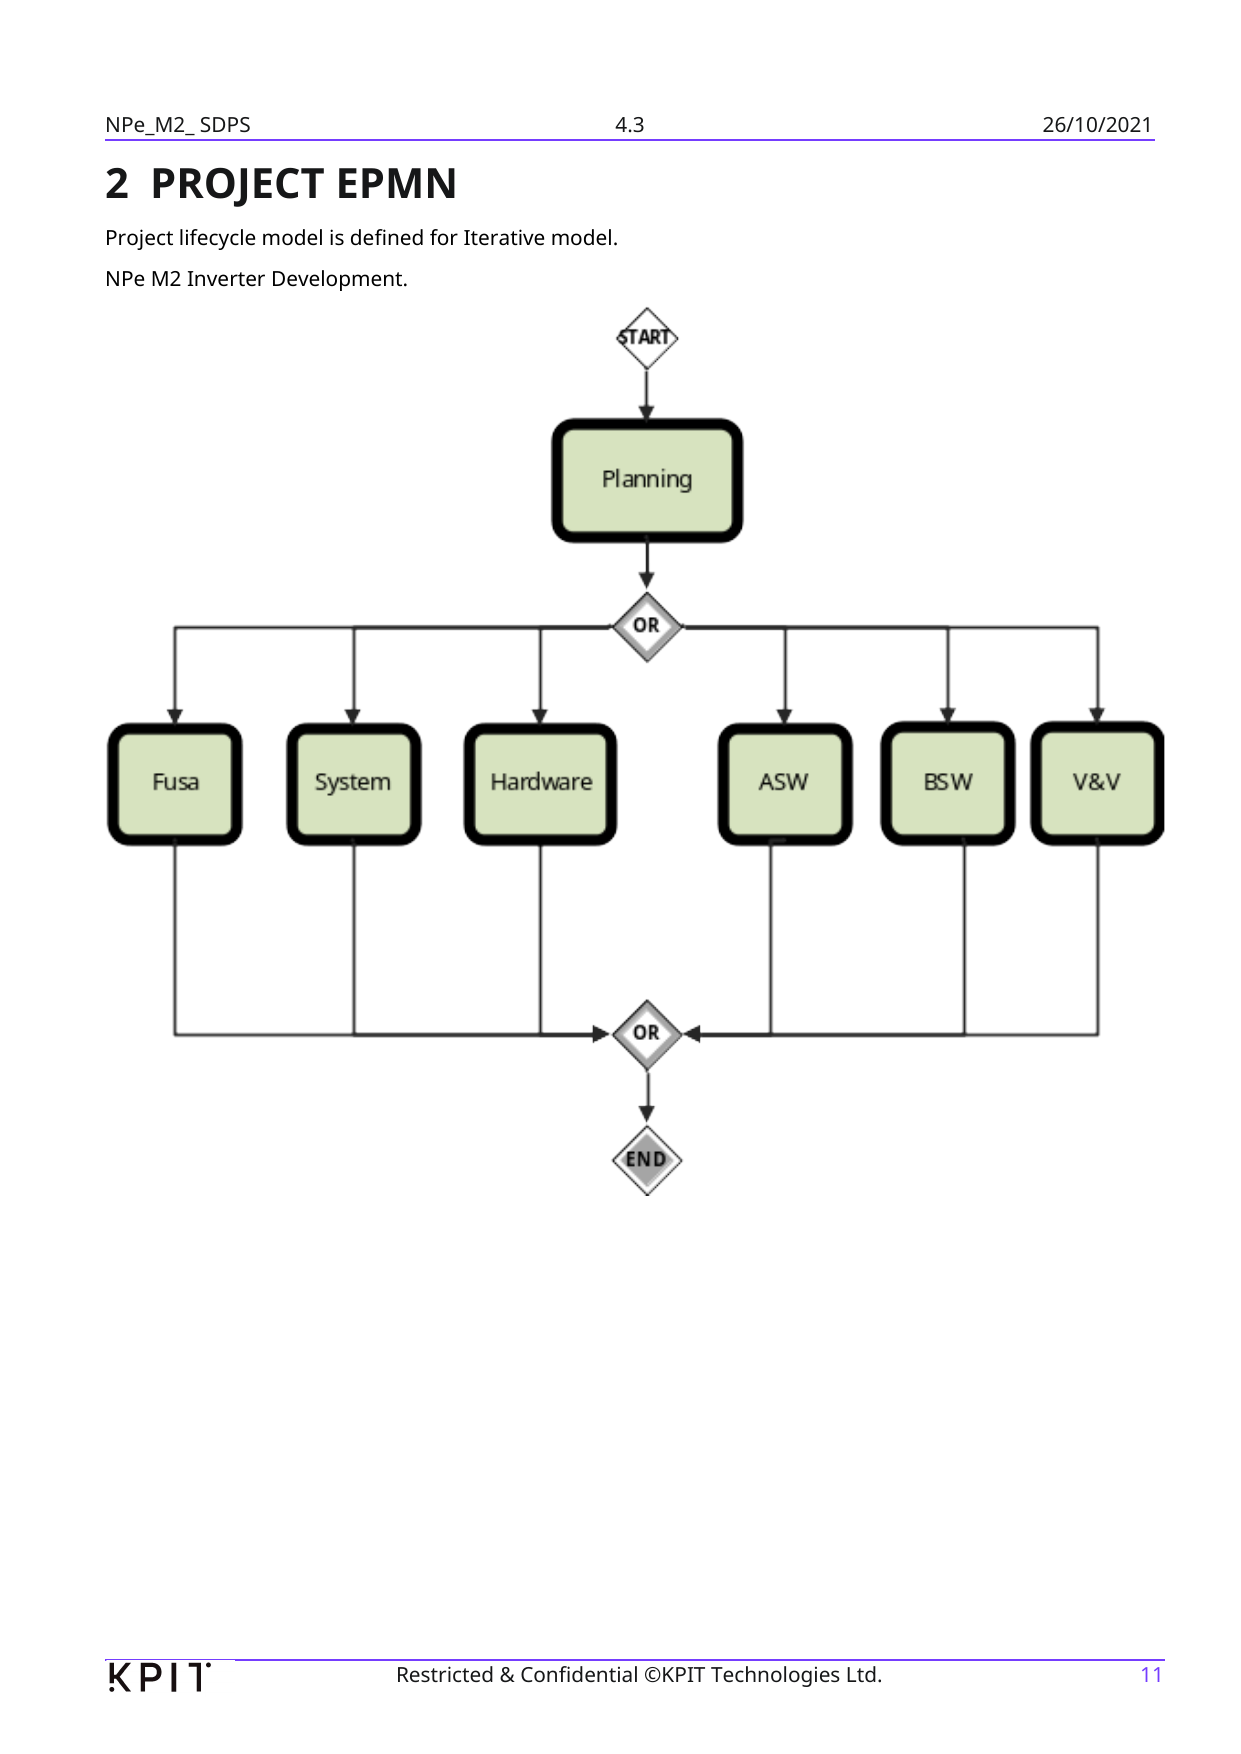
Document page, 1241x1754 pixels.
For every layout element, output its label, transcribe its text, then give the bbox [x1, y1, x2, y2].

text NPe M2 Inverter Development. [105, 264, 1165, 292]
text Project lifecycle model is defined for Iterative model. [105, 223, 1165, 251]
subtitle Project EPMN [105, 153, 1165, 210]
picture [106, 1660, 235, 1697]
